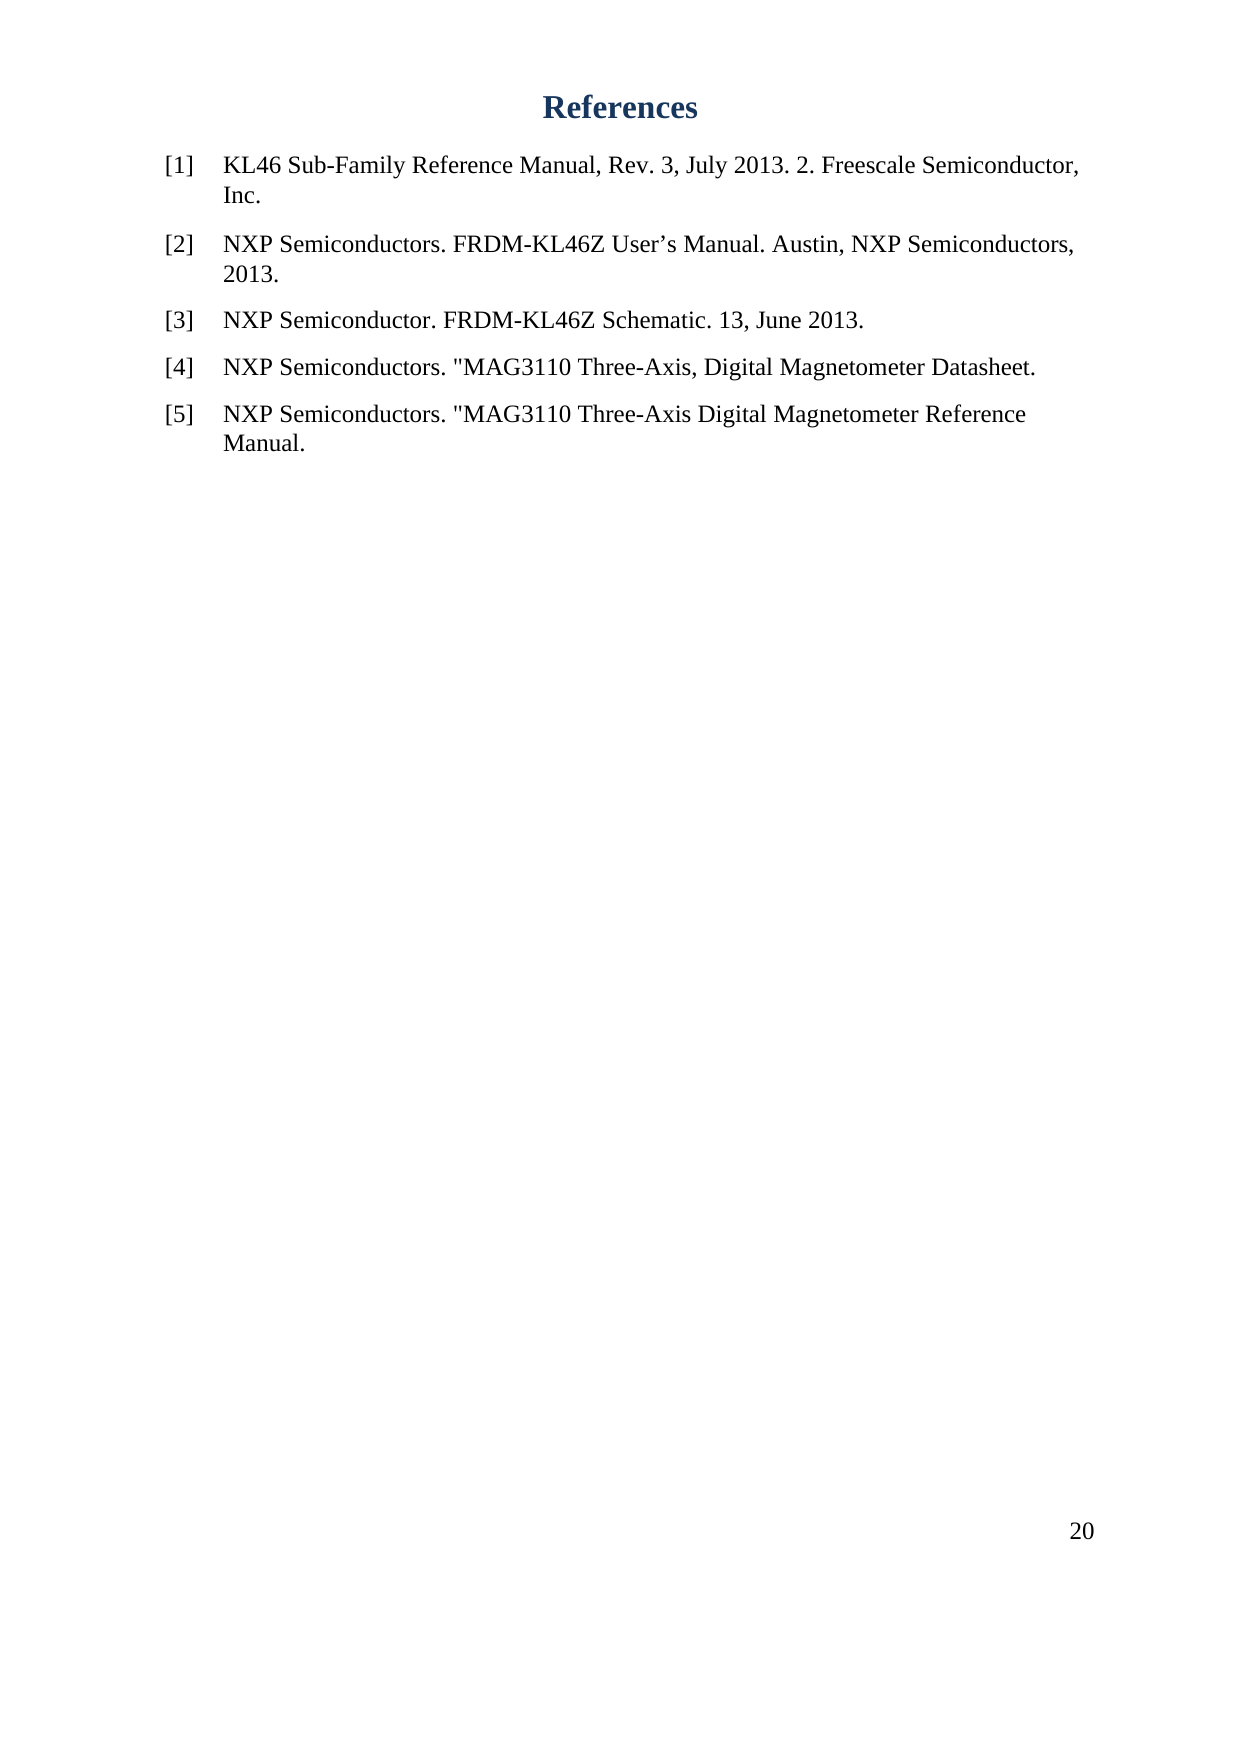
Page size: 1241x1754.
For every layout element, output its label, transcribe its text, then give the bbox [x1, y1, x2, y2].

subtitle References [148, 87, 1093, 126]
list NXP Semiconductor. FRDM-KL46Z Schematic. 13, June 2013. [164, 306, 1091, 334]
list NXP Semiconductors. FRDM-KL46Z User’s Manual. Austin, NXP Semiconductors, 2013. [164, 229, 1091, 288]
list KL46 Sub-Family Reference Manual, Rev. 3, July 2013. 2. Freescale Semiconductor, Inc. [164, 151, 1091, 209]
list NXP Semiconductors. "MAG3110 Three-Axis, Digital Magnetometer Datasheet. [164, 352, 1091, 381]
text 20 [148, 1516, 1094, 1545]
list NXP Semiconductors. "MAG3110 Three-Axis Digital Magnetometer Reference Manual. [164, 399, 1091, 457]
